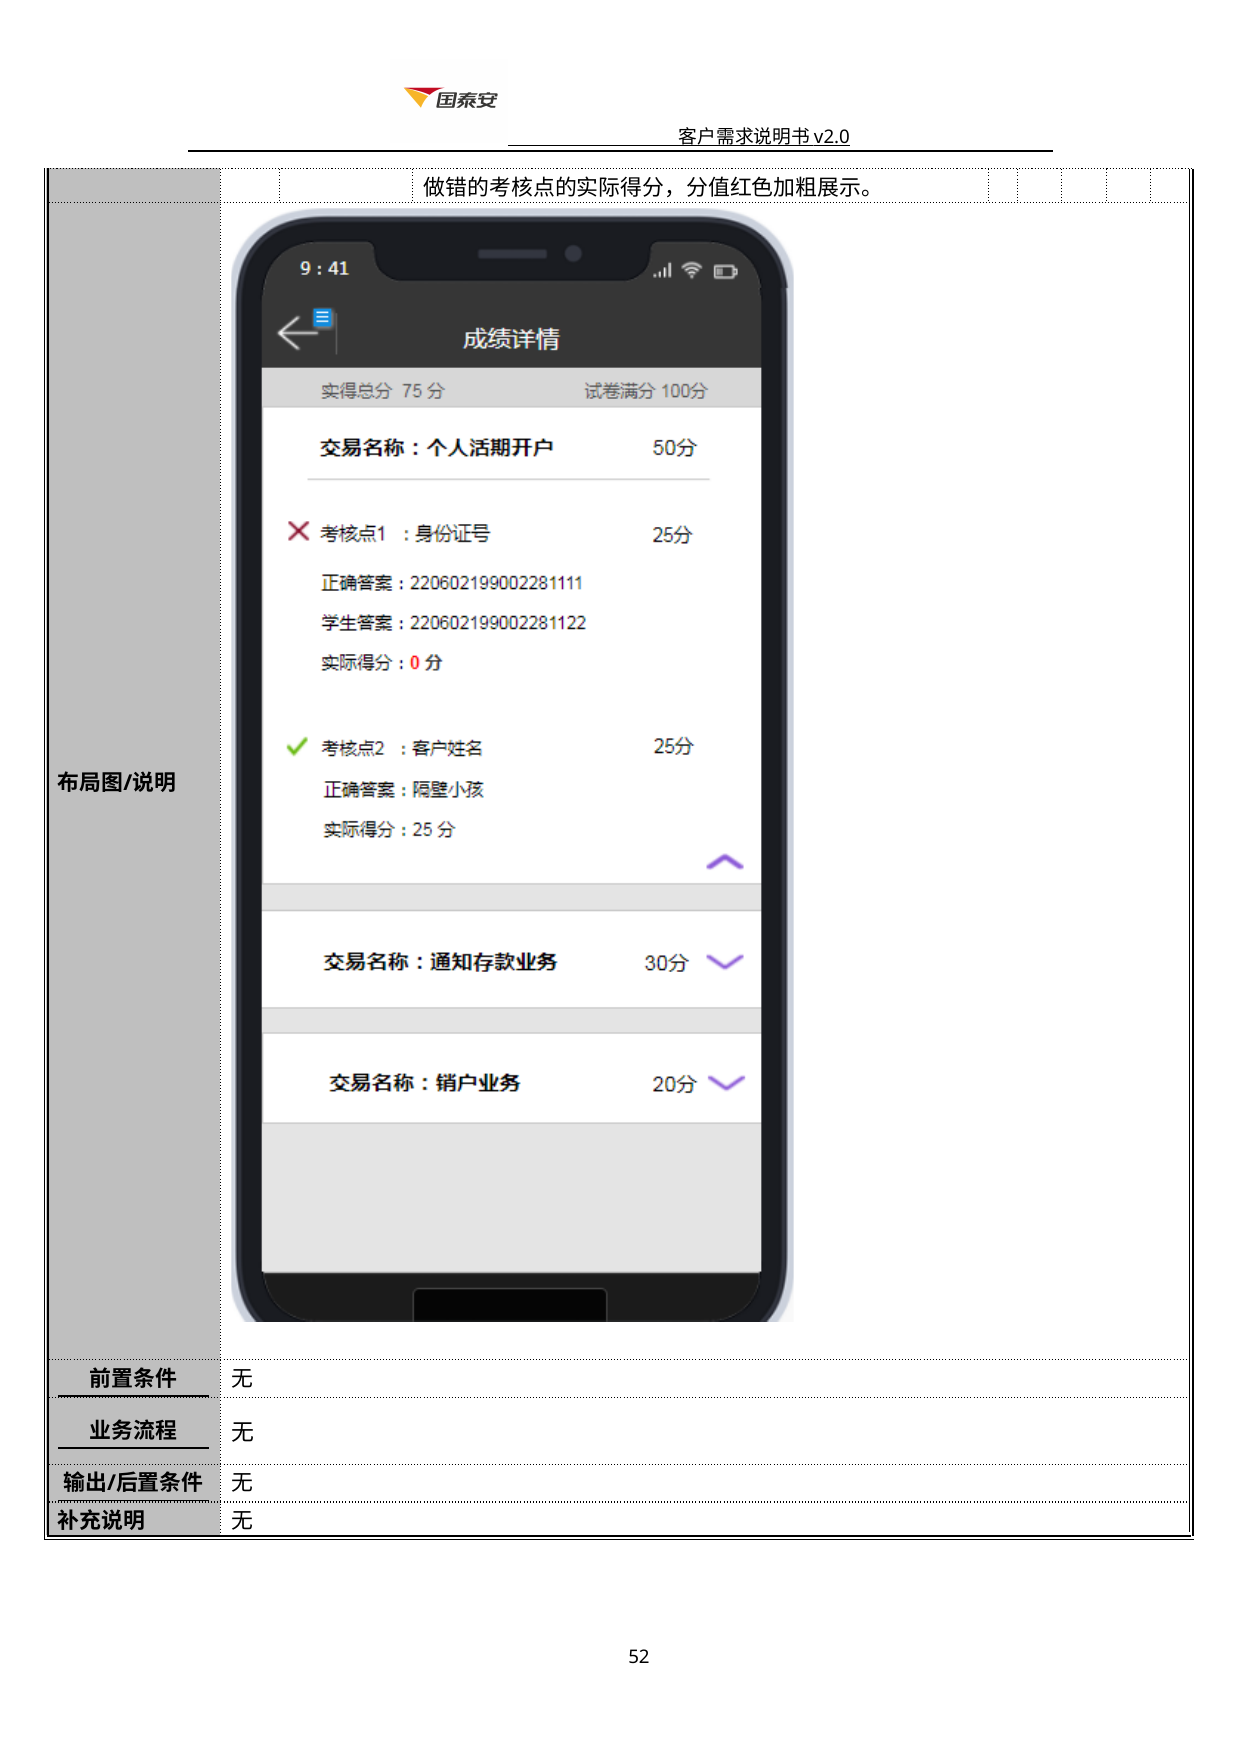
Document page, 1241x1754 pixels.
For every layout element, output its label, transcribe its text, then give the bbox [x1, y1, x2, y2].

table_cell 成绩详情 [279, 168, 412, 202]
table_cell 补充说明 [49, 1501, 220, 1535]
table_cell 无 [220, 1464, 1189, 1501]
picture [390, 59, 508, 143]
table_cell [1018, 168, 1062, 202]
table_cell 无 [220, 1359, 1189, 1397]
table_cell 无 [220, 1397, 1189, 1464]
table_cell [989, 168, 1018, 202]
table_cell 6 [220, 168, 279, 202]
table_cell [1106, 168, 1151, 202]
table_cell 业务流程 [49, 1397, 220, 1464]
table_cell 布局图/说明 [49, 202, 220, 1359]
table_cell 前置条件 [49, 1359, 220, 1397]
table_cell 输出/后置条件 [49, 1464, 220, 1501]
table_cell [1062, 168, 1106, 202]
table_cell [49, 168, 220, 202]
table_cell 无 [220, 1501, 1191, 1535]
table_cell [1151, 168, 1191, 202]
picture [231, 207, 794, 1322]
table_cell [220, 202, 1189, 1359]
